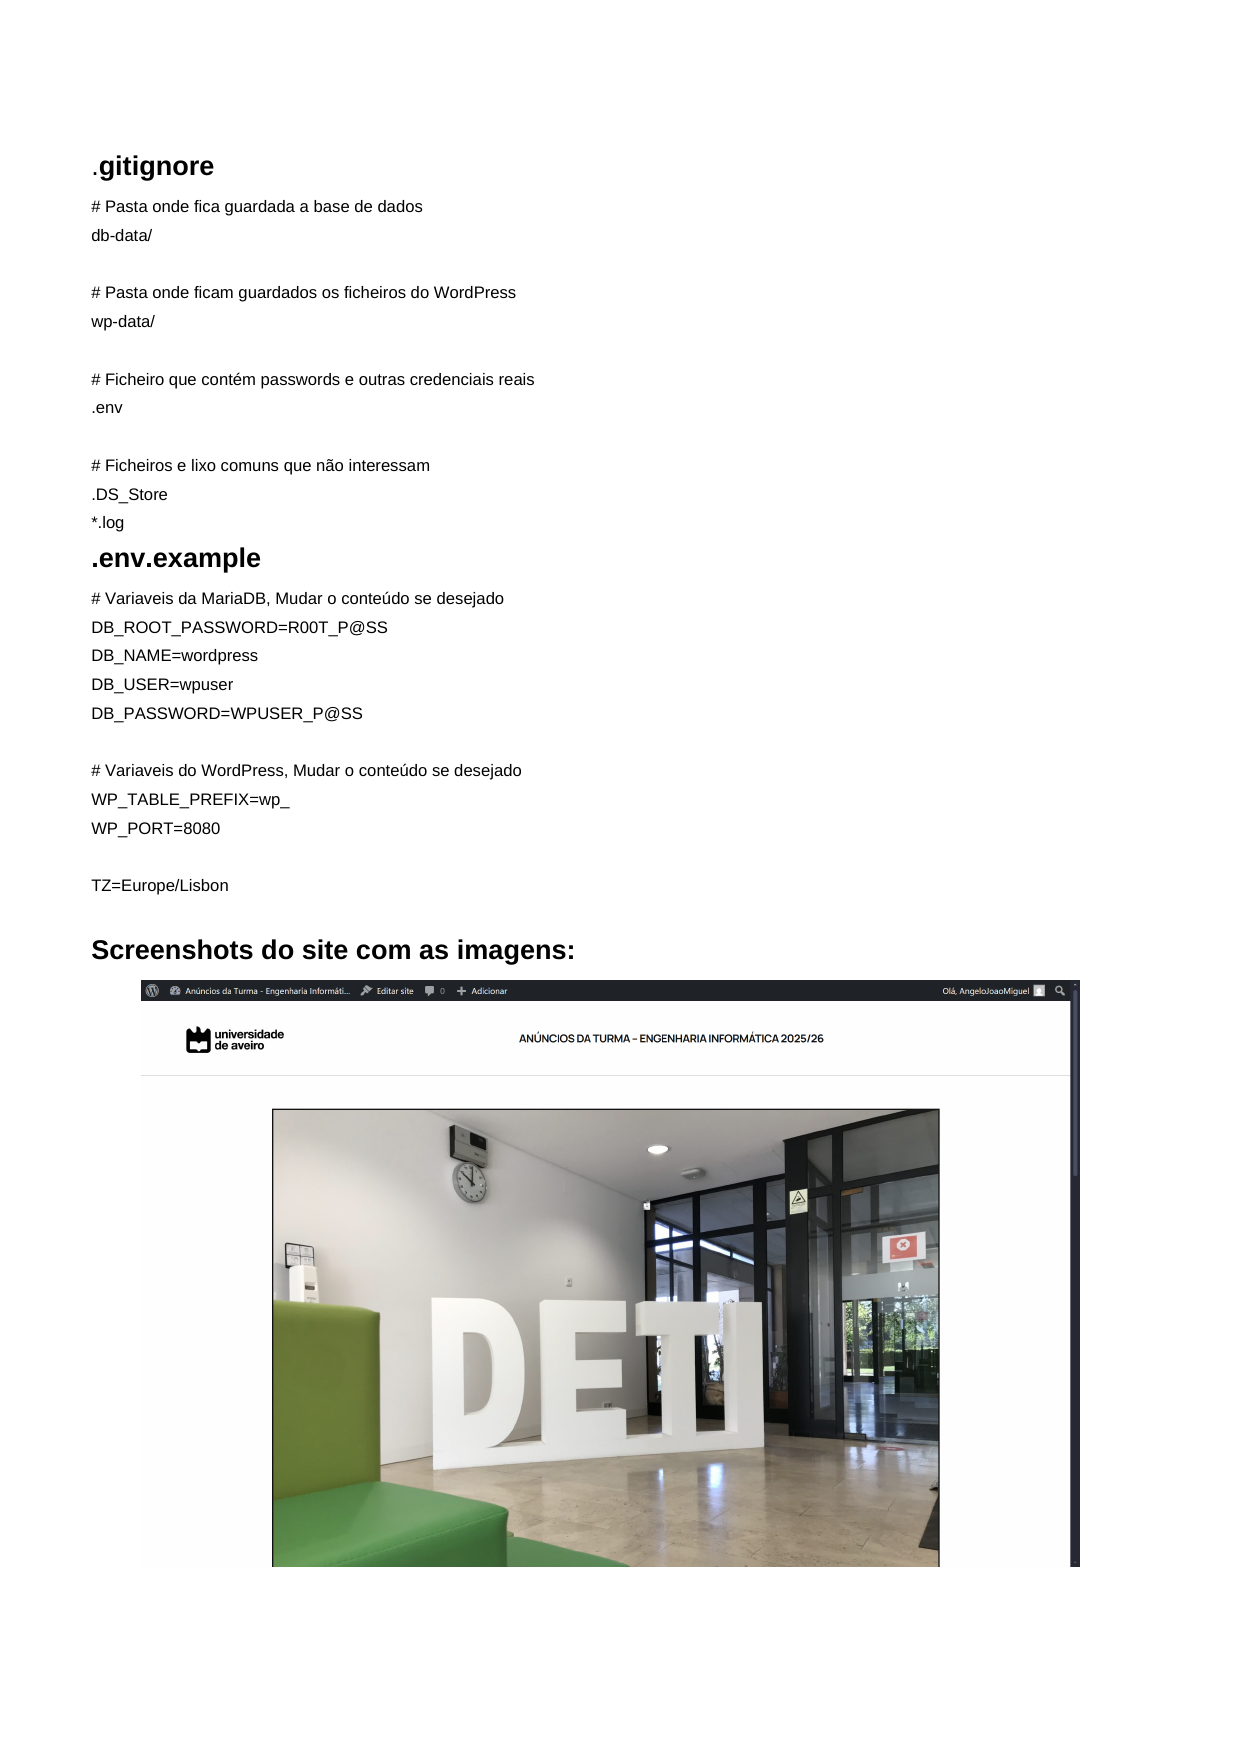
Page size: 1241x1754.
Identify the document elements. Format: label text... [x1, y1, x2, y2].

text DB_PASSWORD=WPUSER_P@SS [91, 704, 1090, 723]
text .env [91, 398, 1090, 417]
text .env.example [91, 542, 1090, 573]
text .DS_Store [91, 484, 1090, 503]
text # Variaveis do WordPress, Mudar o conteúdo se desejado [91, 761, 1090, 780]
picture [141, 980, 1080, 1567]
text # Pasta onde fica guardada a base de dados [91, 197, 1090, 216]
text DB_ROOT_PASSWORD=R00T_P@SS [91, 617, 1090, 637]
text TZ=Europe/Lisbon [91, 876, 1090, 895]
text wp-data/ [91, 312, 1090, 331]
text *.log [91, 513, 1090, 532]
text WP_TABLE_PREFIX=wp_ [91, 790, 1090, 809]
text DB_NAME=wordpress [91, 646, 1090, 665]
text db-data/ [91, 226, 1090, 245]
text DB_USER=wpuser [91, 675, 1090, 694]
text WP_PORT=8080 [91, 819, 1090, 838]
text # Variaveis da MariaDB, Mudar o conteúdo se desejado [91, 589, 1090, 608]
text Screenshots do site com as imagens: [91, 934, 1090, 965]
text # Pasta onde ficam guardados os ficheiros do WordPress [91, 283, 1090, 302]
text # Ficheiro que contém passwords e outras credenciais reais [91, 369, 1090, 388]
text .gitignore [91, 150, 1090, 181]
text # Ficheiros e lixo comuns que não interessam [91, 456, 1090, 475]
